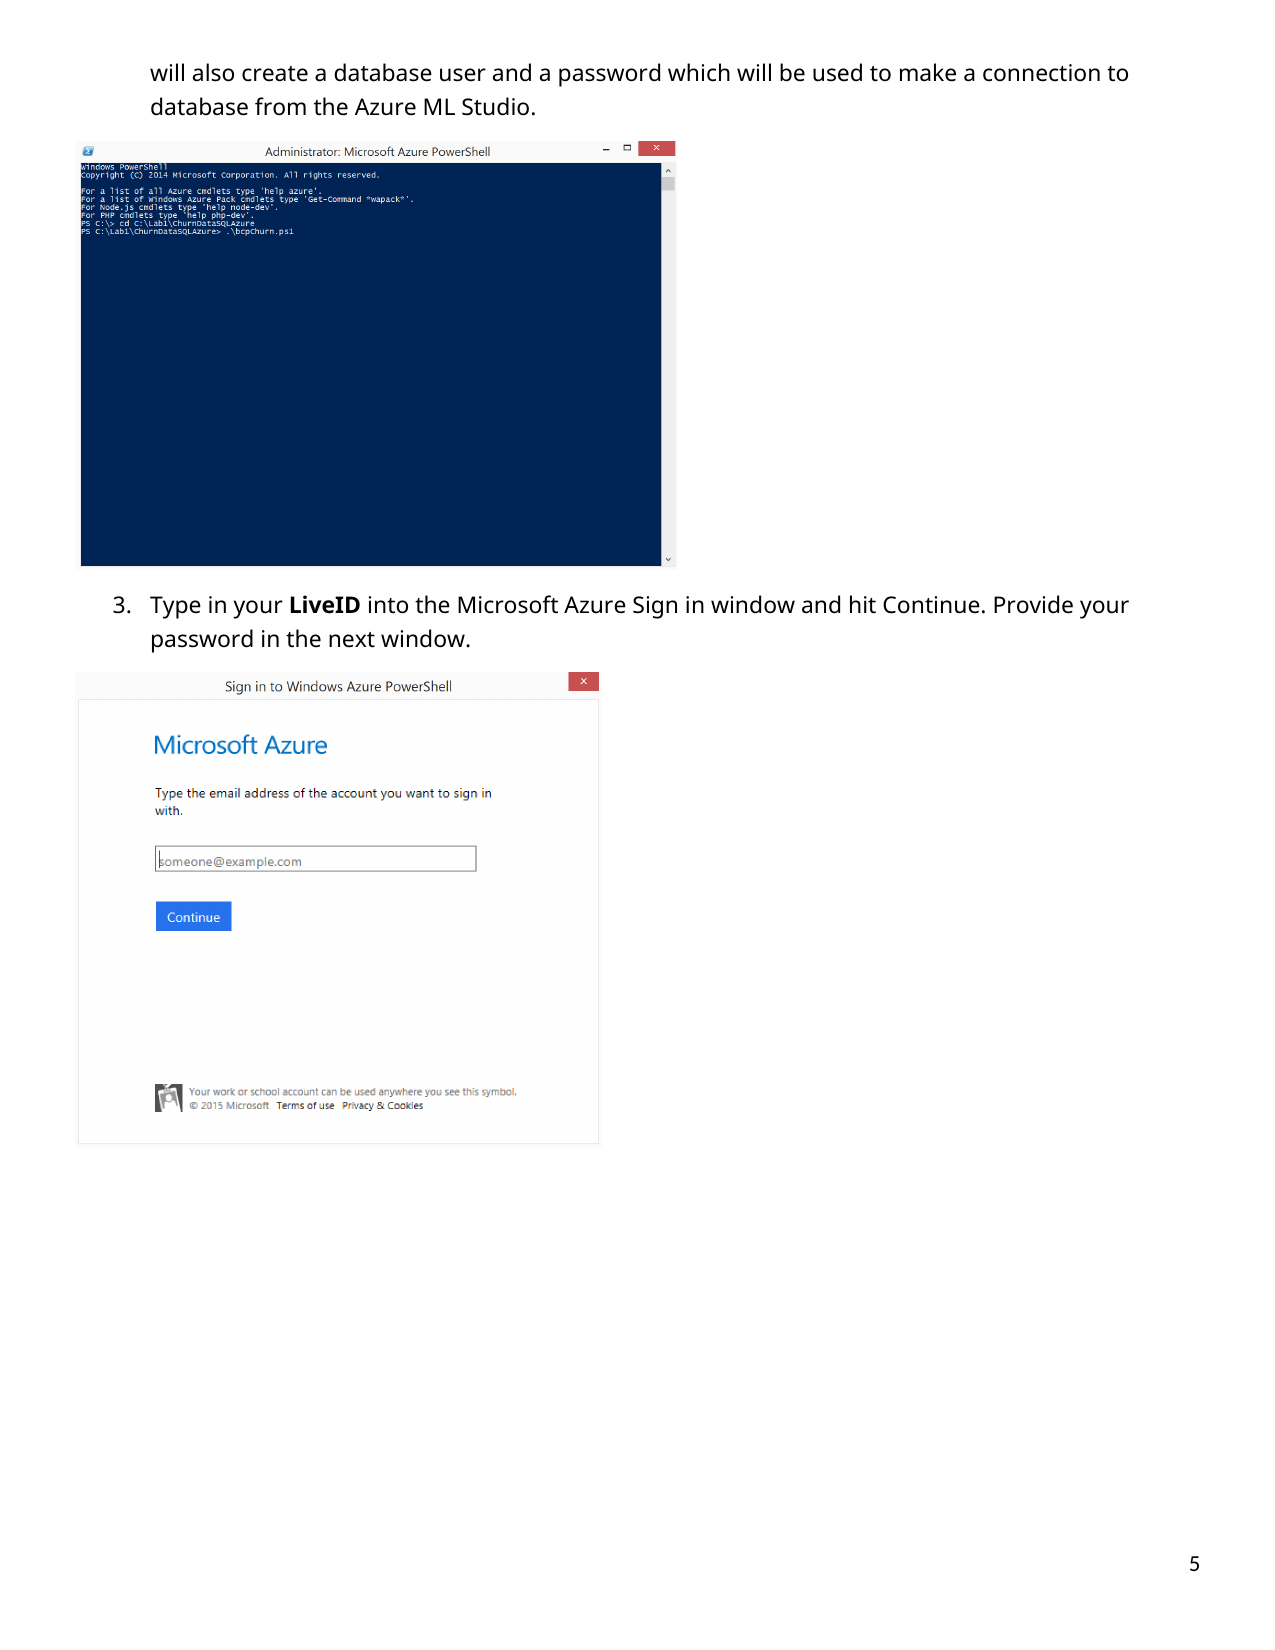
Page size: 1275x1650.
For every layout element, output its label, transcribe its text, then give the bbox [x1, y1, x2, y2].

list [112, 57, 1200, 122]
picture [75, 141, 678, 570]
picture [75, 672, 603, 1147]
list Type in your LiveID into the Microsoft Azure Sign in window and hit Continue. Provide your password in the next window. [112, 589, 1200, 654]
